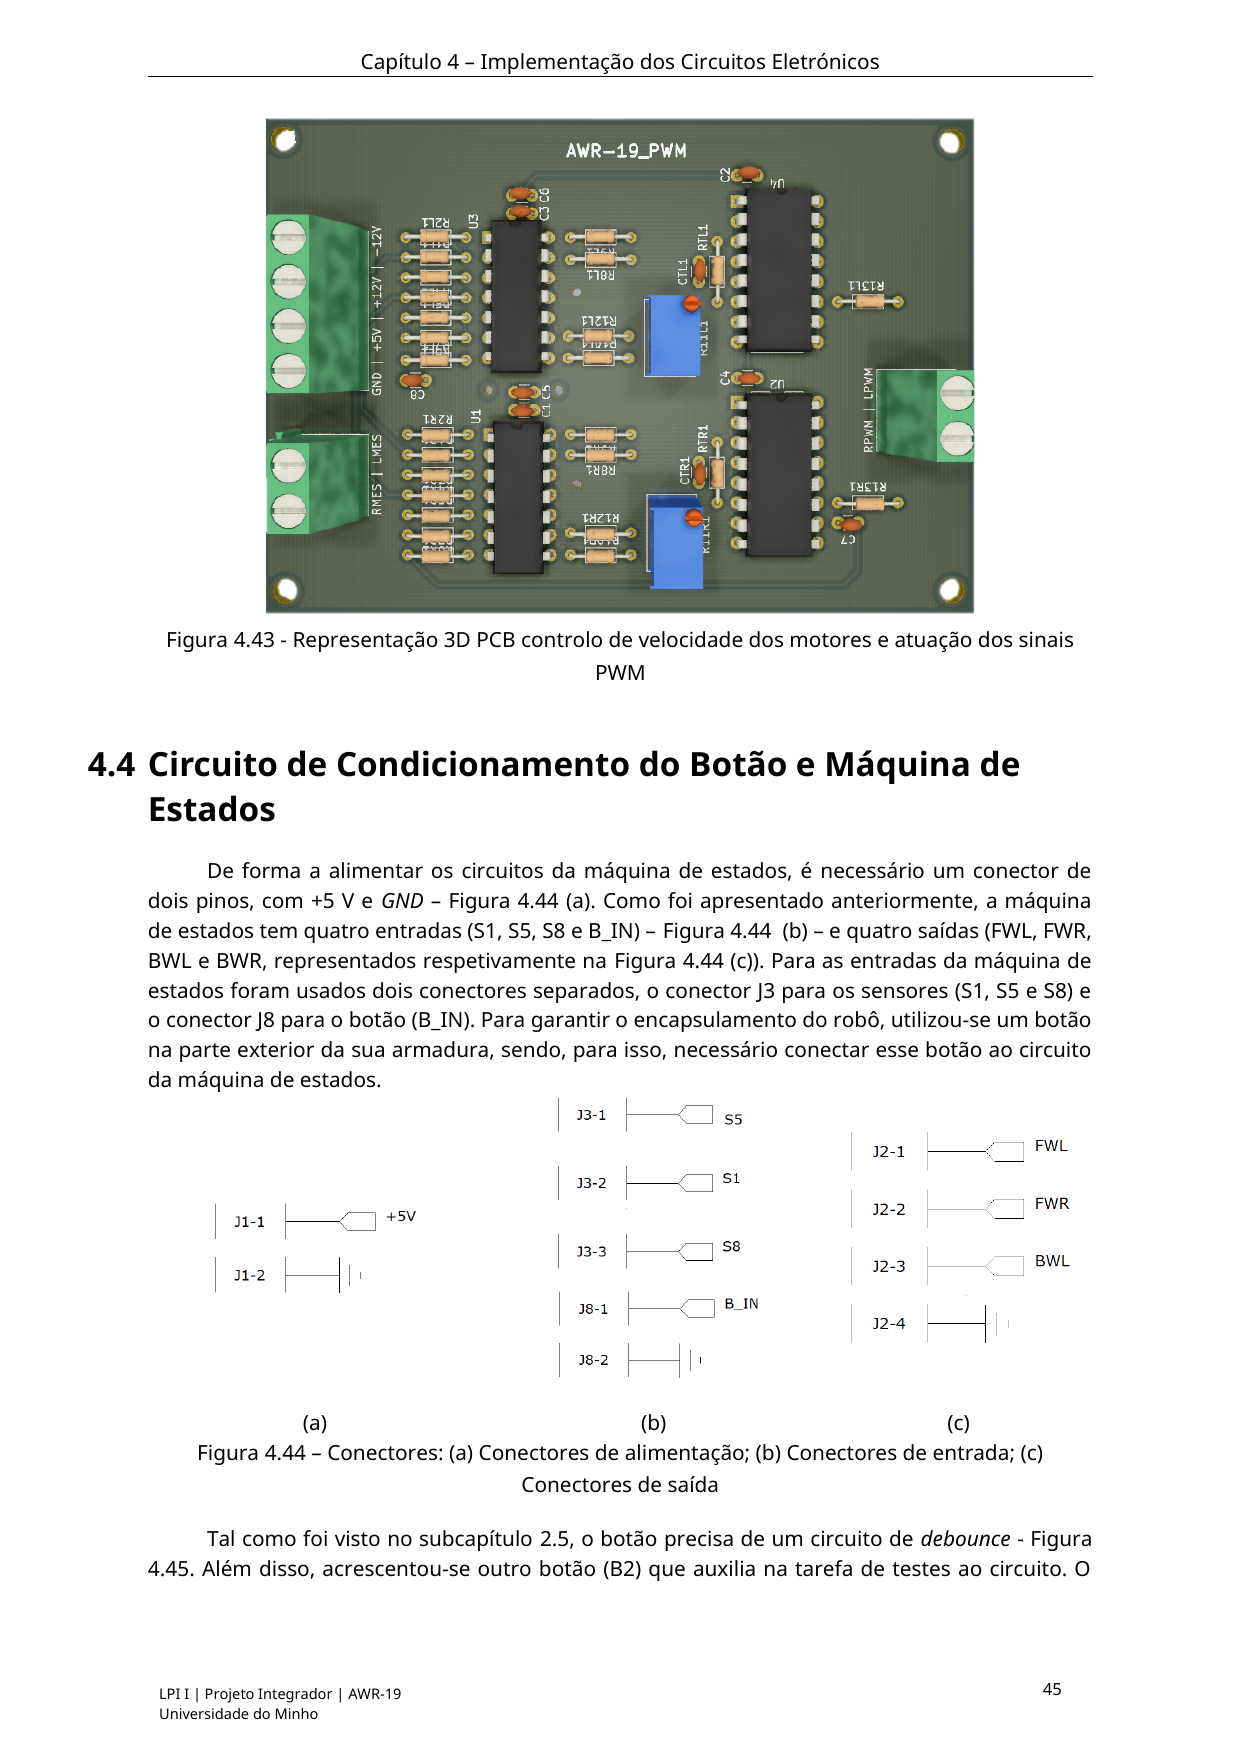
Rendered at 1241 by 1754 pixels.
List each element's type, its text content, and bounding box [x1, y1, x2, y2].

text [148, 1524, 1092, 1582]
picture [265, 118, 975, 614]
table_cell (b) [482, 1409, 825, 1438]
table_header [482, 1095, 825, 1408]
picture [553, 1095, 754, 1277]
picture [208, 1192, 422, 1299]
table_cell (c) [825, 1409, 1092, 1438]
subtitle Circuito de Condicionamento do Botão e Máquina de Estados [88, 741, 1092, 832]
table_header [825, 1095, 1092, 1408]
table_header [148, 1095, 482, 1408]
table_cell (a) [148, 1409, 482, 1438]
picture [836, 1127, 1081, 1364]
picture [538, 1288, 769, 1396]
